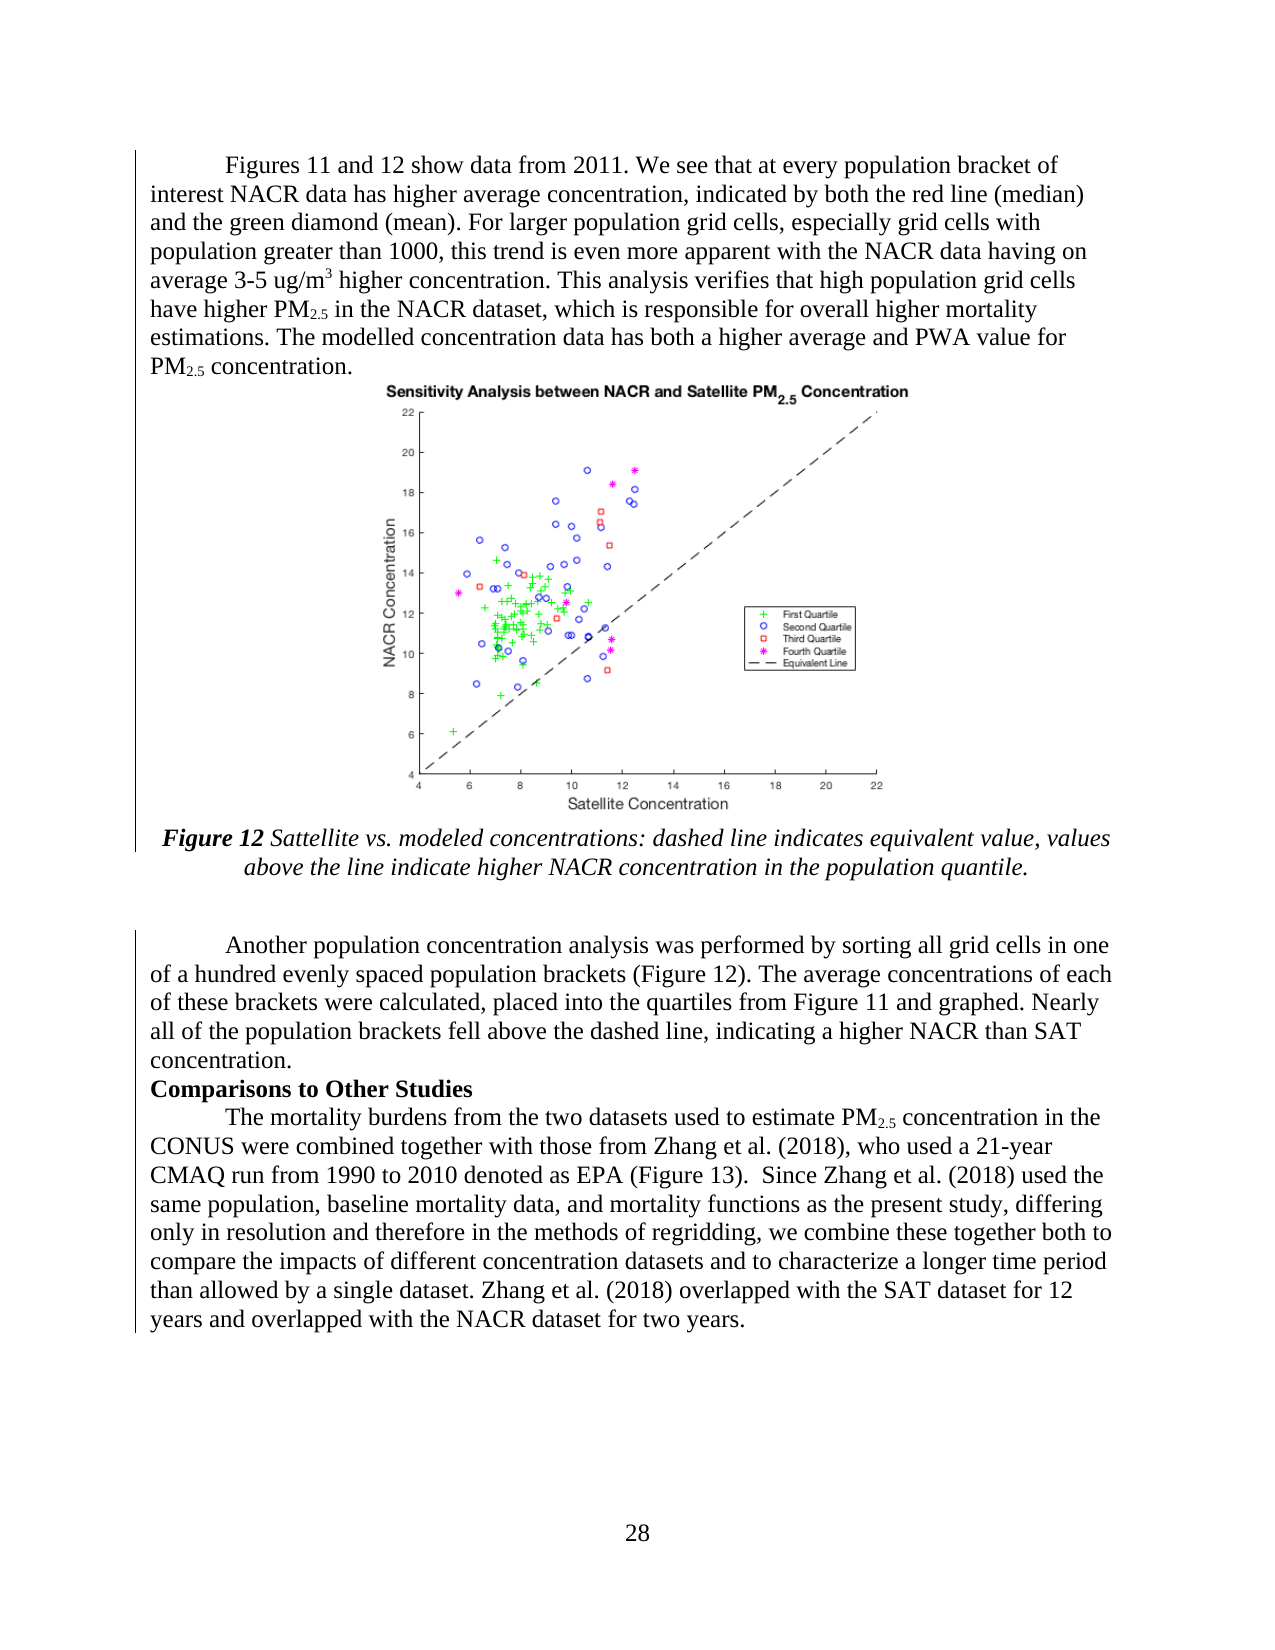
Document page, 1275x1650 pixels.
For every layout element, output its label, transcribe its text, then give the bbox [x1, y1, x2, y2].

text Another population concentration analysis was performed by sorting all grid cells in one of a hundred evenly spaced population brackets (Figure 12). The average concentrations of each of these brackets were calculated, placed into the quartiles from Figure 11 and graphed. Nearly all of the population brackets fell above the dashed line, indicating a higher NACR than SAT concentration. [150, 930, 1125, 1074]
text Figure 12 Sattellite vs. modeled concentrations: dashed line indicates equivalent value, values above the line indicate higher NACR concentration in the population quantile. [150, 823, 1125, 880]
text The mortality burdens from the two datasets used to estimate PM2.5 concentration in the CONUS were combined together with those from Zhang et al. (2018), who used a 21-year CMAQ run from 1990 to 2010 denoted as EPA (Figure 13). Since Zhang et al. (2018) used the same population, baseline mortality data, and mortality functions as the present study, differing only in resolution and therefore in the methods of regridding, we combine these together both to compare the impacts of different concentration datasets and to characterize a longer time period than allowed by a single dataset. Zhang et al. (2018) overlapped with the SAT dataset for 12 years and overlapped with the NACR dataset for two years. [150, 1102, 1125, 1332]
text Comparisons to Other Studies [150, 1074, 1125, 1102]
text Figures 11 and 12 show data from 2011. We see that at every population bracket of interest NACR data has higher average concentration, indicated by both the red line (median) and the green diamond (mean). For larger population grid cells, especially grid cells with population greater than 1000, this trend is even more apparent with the NACR data having on average 3-5 ug/m3 higher concentration. This analysis verifies that high population grid cells have higher PM2.5 in the NACR dataset, which is responsible for overall higher mortality estimations. The modelled concentration data has both a higher average and PWA value for PM2.5 concentration. [150, 150, 1125, 380]
picture [342, 380, 933, 823]
